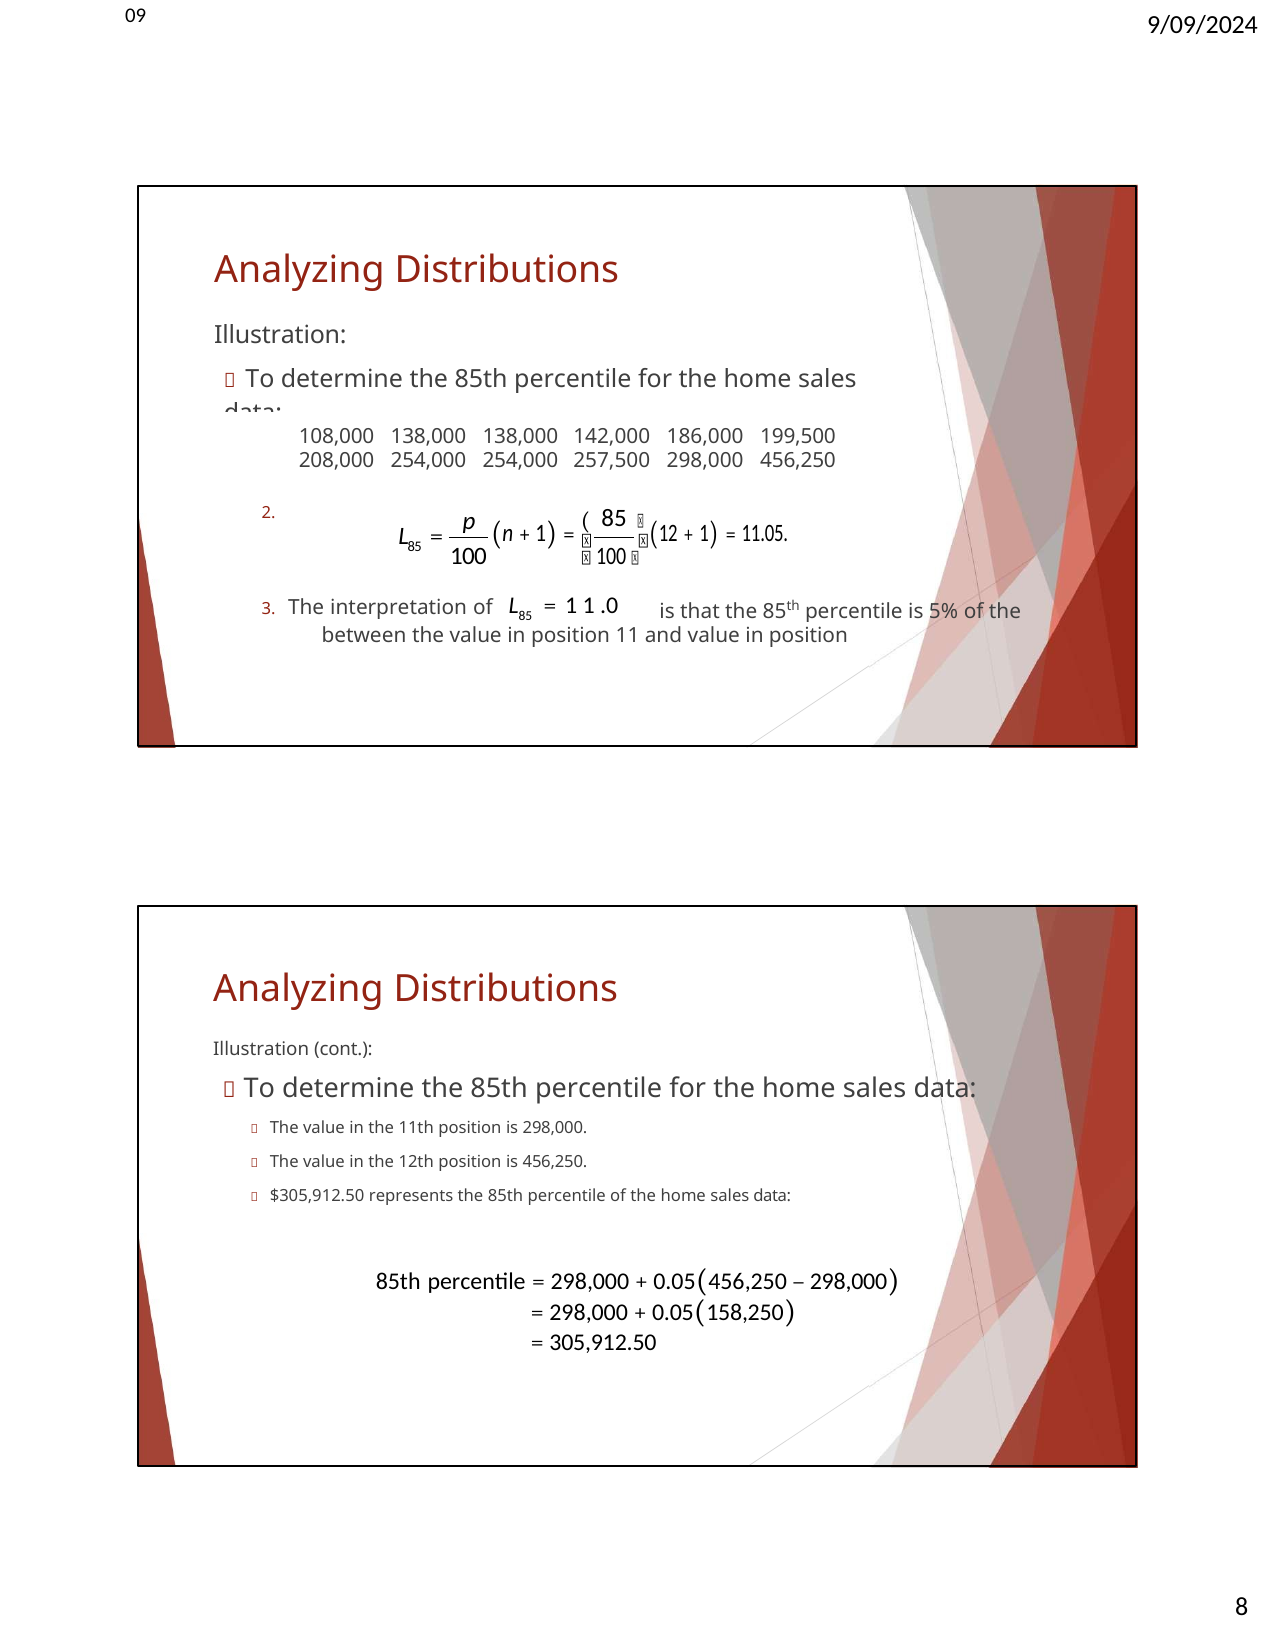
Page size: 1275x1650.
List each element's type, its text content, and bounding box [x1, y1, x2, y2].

table_cell 254,000 [382, 450, 474, 474]
picture [869, 907, 1135, 1465]
table_header 138,000 [474, 425, 566, 450]
table_header 142,000 186,000 199,500 [566, 425, 838, 450]
table_cell 208,000 [295, 450, 382, 474]
picture [869, 184, 1138, 748]
picture [139, 1233, 176, 1465]
picture [869, 904, 1138, 1468]
table_cell 254,000 [474, 450, 566, 474]
picture [139, 513, 176, 745]
table_cell 257,500 298,000 456,250 [566, 450, 838, 474]
table_header 108,000 [295, 425, 382, 450]
picture [869, 187, 1135, 745]
table_header 138,000 [382, 425, 474, 450]
